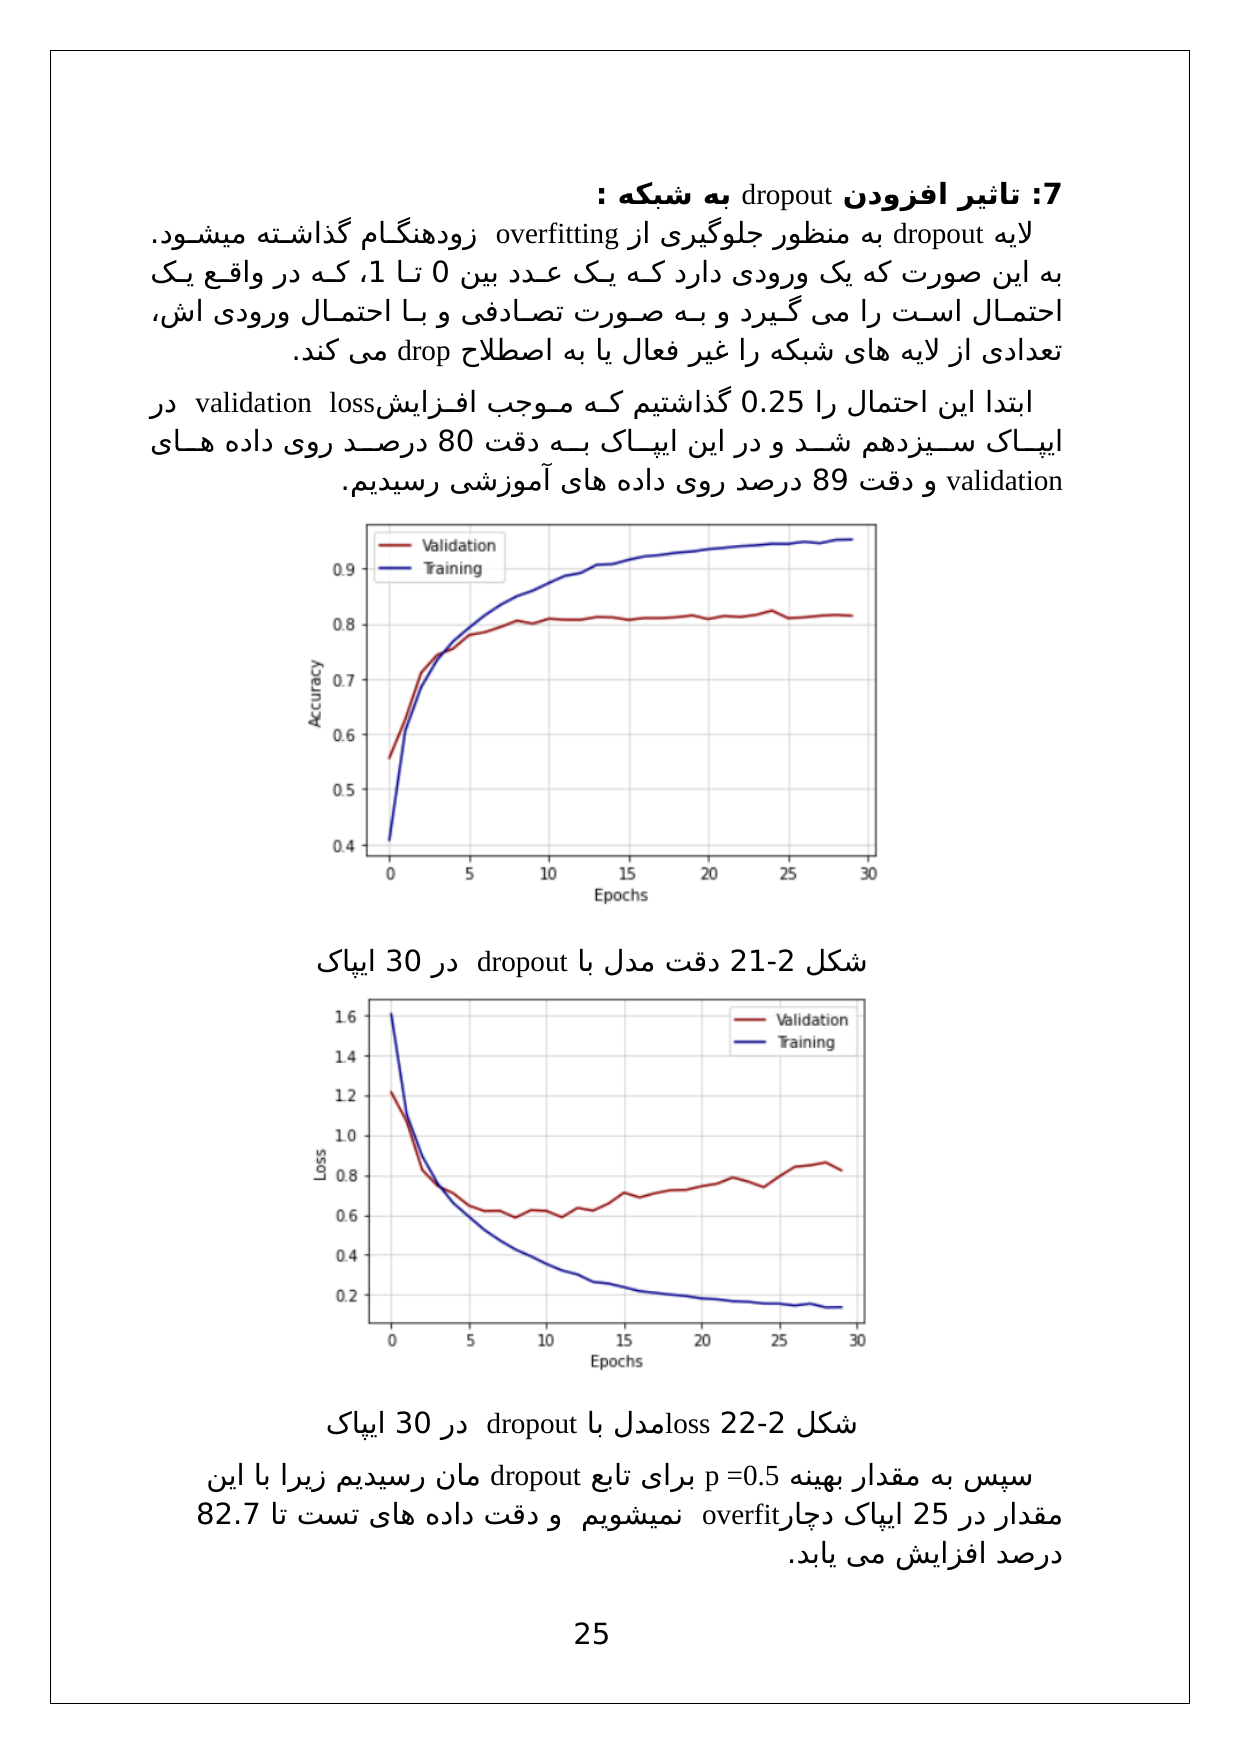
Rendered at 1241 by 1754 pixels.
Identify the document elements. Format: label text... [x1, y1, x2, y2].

text شکل 2-22 lossمدل با dropout در 30 ایپاک [150, 1406, 1063, 1440]
picture [285, 995, 898, 1390]
text ابتدا این احتمال را 0.25 گذاشتیم که موجب افزایشvalidation loss در ایپاک سیزدهم شد و در این ایپاک به دقت 80 درصد روی داده های validation و دقت 89 درصد روی داده های آموزشی رسیدیم. [150, 385, 1063, 497]
text شکل 2-21 دقت مدل با dropout در 30 ایپاک [150, 944, 1063, 978]
text لایه dropout به منظور جلوگیری از overfitting زودهنگام گذاشته میشود. به این صورت که یک ورودی دارد که یک عدد بین 0 تا 1، که در واقع یک احتمال است را می گیرد و به صورت تصادفی و با احتمال ورودی اش، تعدادی از لایه های شبکه را غیر فعال یا به اصطلاح drop می کند. [150, 216, 1063, 368]
picture [288, 515, 895, 927]
text سپس به مقدار بهینه p =0.5 برای تابع dropout مان رسیدیم زیرا با این مقدار در 25 ایپاک دچارoverfit نمیشویم و دقت داده های تست تا 82.7 درصد افزایش می یابد. [150, 1458, 1063, 1570]
subtitle 7: تاثیر افزودن dropout به شبکه : [150, 177, 1063, 211]
